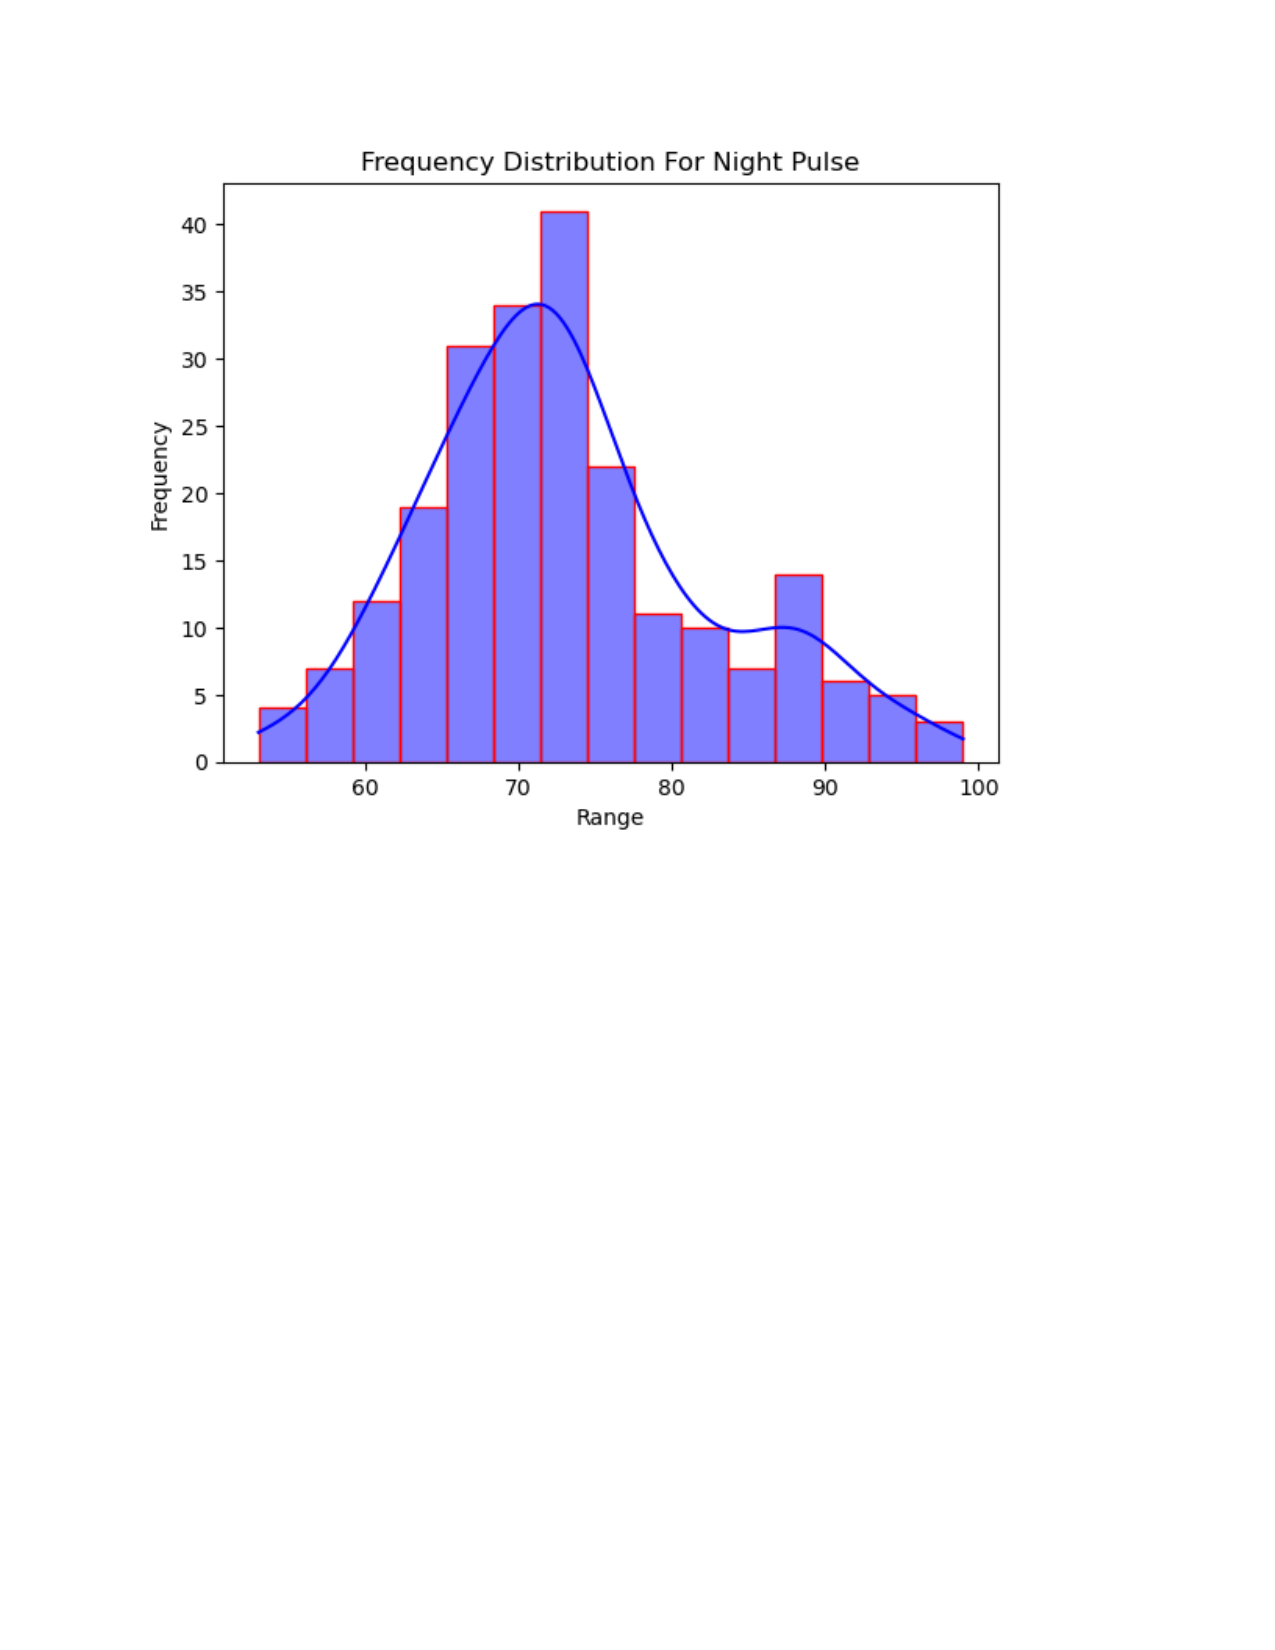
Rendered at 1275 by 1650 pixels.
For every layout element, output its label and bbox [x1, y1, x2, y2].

picture [150, 150, 1022, 833]
